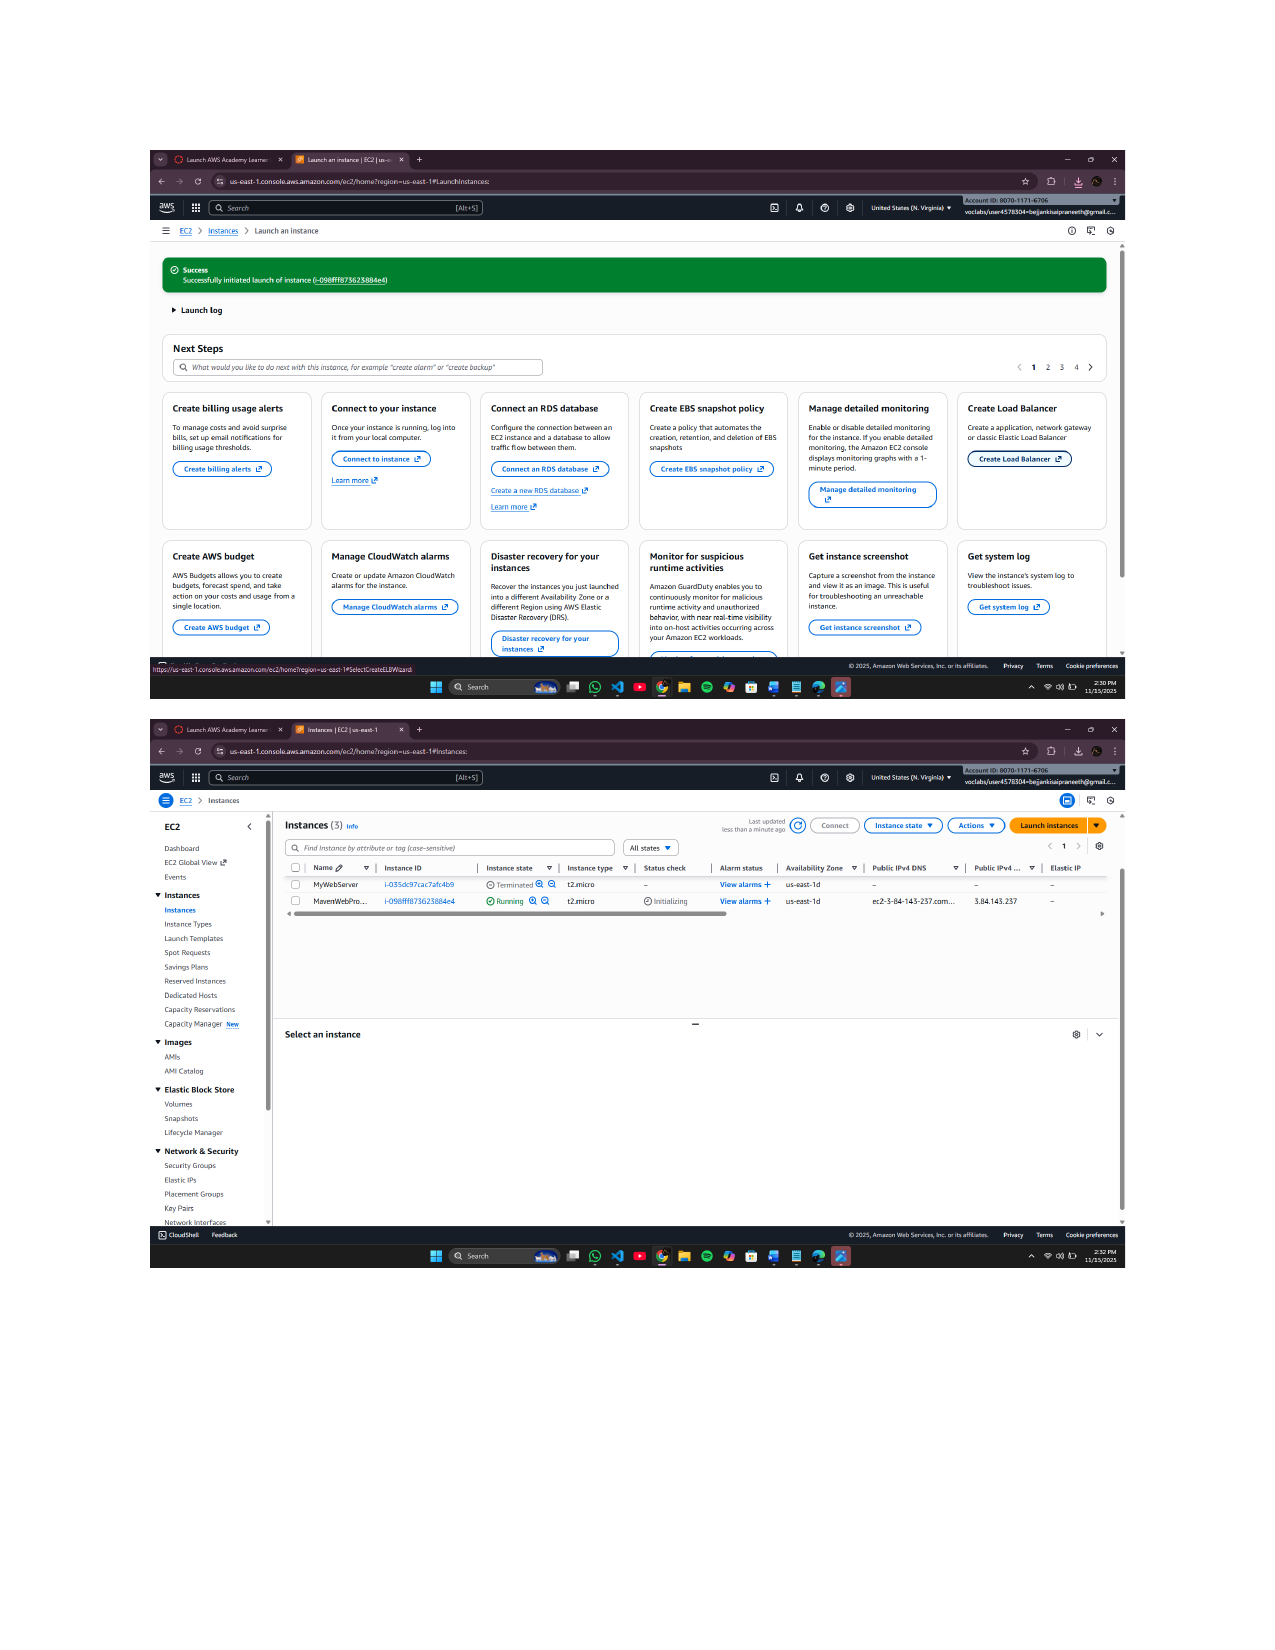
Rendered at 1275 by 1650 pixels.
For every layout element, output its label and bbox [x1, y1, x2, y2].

picture [150, 150, 1125, 699]
picture [150, 719, 1125, 1268]
